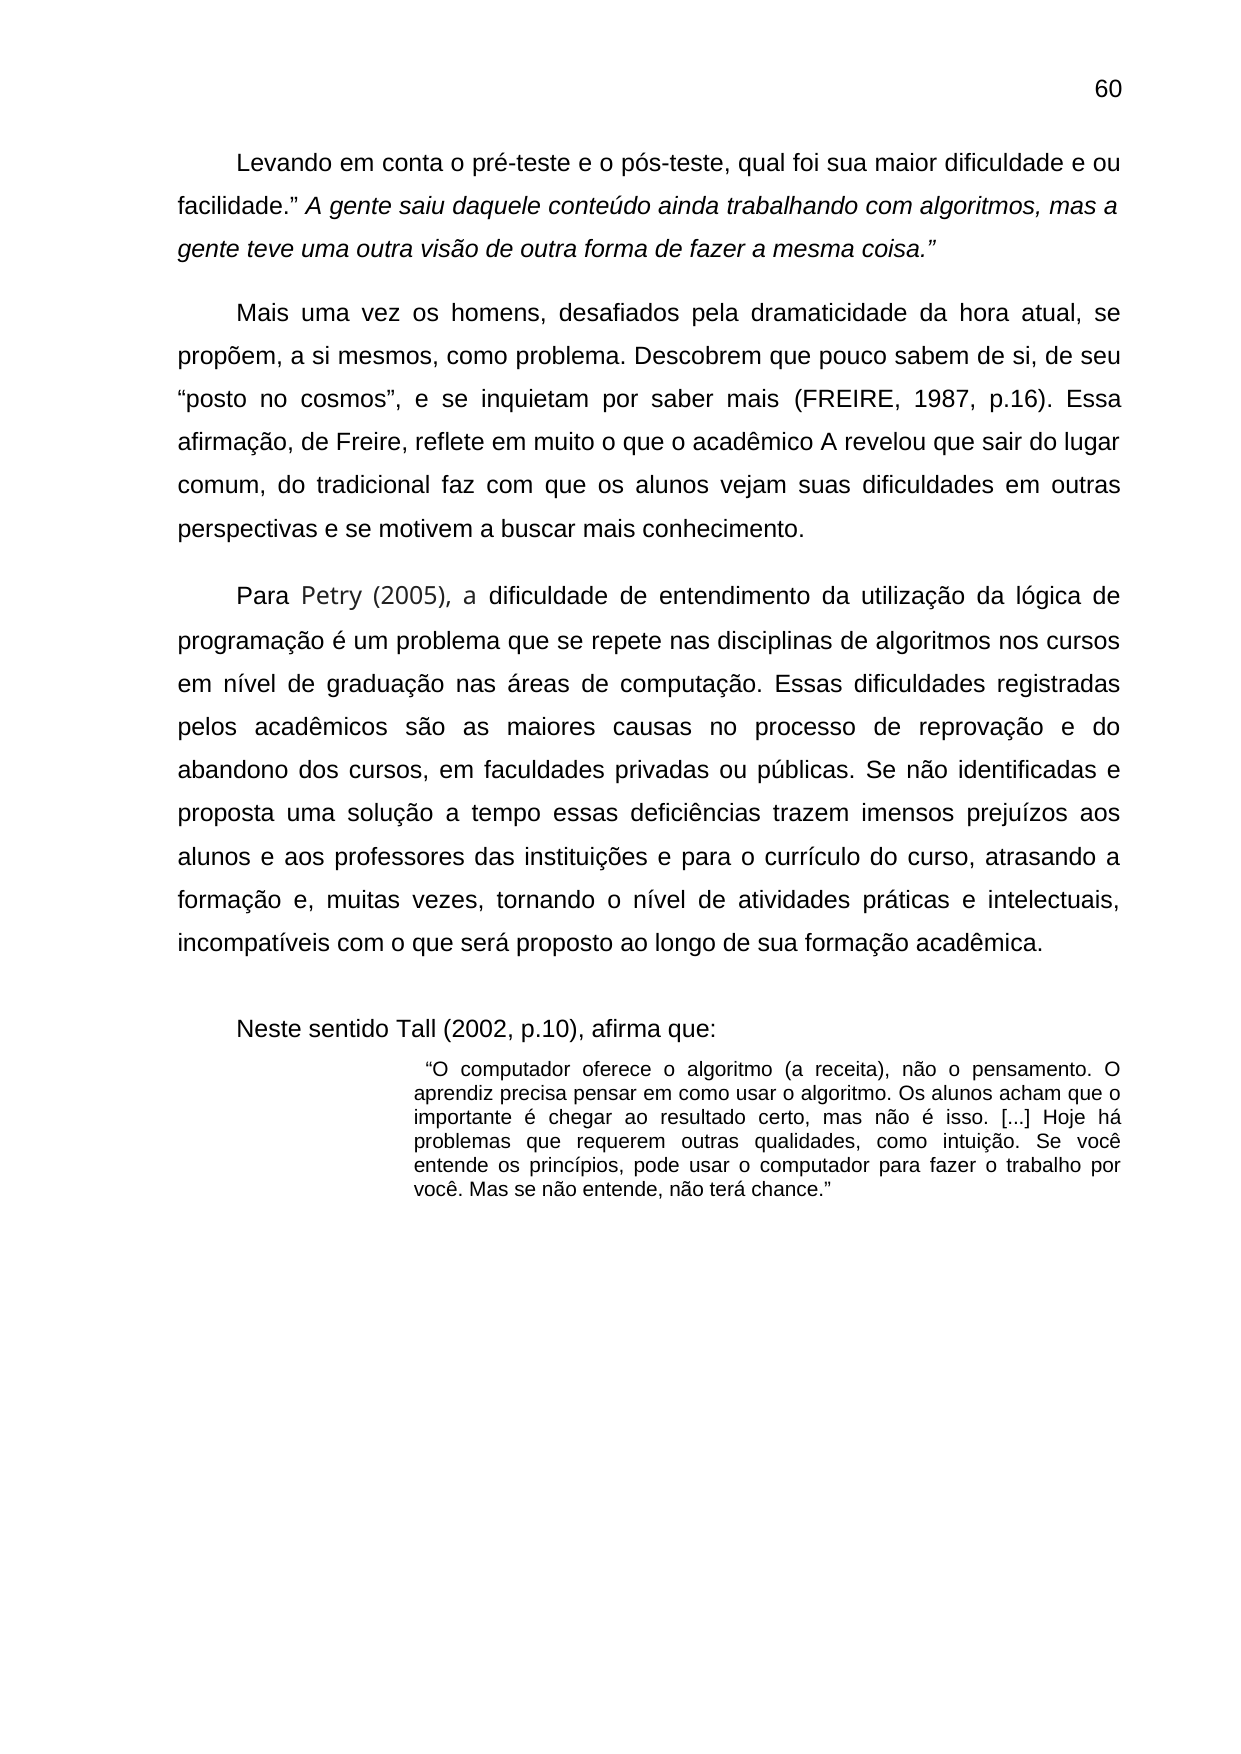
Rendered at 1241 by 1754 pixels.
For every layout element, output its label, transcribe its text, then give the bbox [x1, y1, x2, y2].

text Neste sentido Tall (2002, p.10), afirma que: [177, 1014, 1122, 1043]
text Mais uma vez os homens, desafiados pela dramaticidade da hora atual, se propõem, a si mesmos, como problema. Descobrem que pouco sabem de si, de seu “posto no cosmos”, e se inquietam por saber mais (FREIRE, 1987, p.16). Essa afirmação, de Freire, reflete em muito o que o acadêmico A revelou que sair do lugar comum, do tradicional faz com que os alunos vejam suas dificuldades em outras perspectivas e se motivem a buscar mais conhecimento. [177, 298, 1122, 542]
text Levando em conta o pré-teste e o pós-teste, qual foi sua maior dificuldade e ou facilidade.” A gente saiu daquele conteúdo ainda trabalhando com algoritmos, mas a gente teve uma outra visão de outra forma de fazer a mesma coisa.” [177, 148, 1122, 263]
text “O computador oferece o algoritmo (a receita), não o pensamento. O aprendiz precisa pensar em como usar o algoritmo. Os alunos acham que o importante é chegar ao resultado certo, mas não é isso. [...] Hoje há problemas que requerem outras qualidades, como intuição. Se você entende os princípios, pode usar o computador para fazer o trabalho por você. Mas se não entende, não terá chance.” [413, 1057, 1122, 1201]
text Para Petry (2005), a dificuldade de entendimento da utilização da lógica de programação é um problema que se repete nas disciplinas de algoritmos nos cursos em nível de graduação nas áreas de computação. Essas dificuldades registradas pelos acadêmicos são as maiores causas no processo de reprovação e do abandono dos cursos, em faculdades privadas ou públicas. Se não identificadas e proposta uma solução a tempo essas deficiências trazem imensos prejuízos aos alunos e aos professores das instituições e para o currículo do curso, atrasando a formação e, muitas vezes, tornando o nível de atividades práticas e intelectuais, incompatíveis com o que será proposto ao longo de sua formação acadêmica. [177, 577, 1122, 957]
